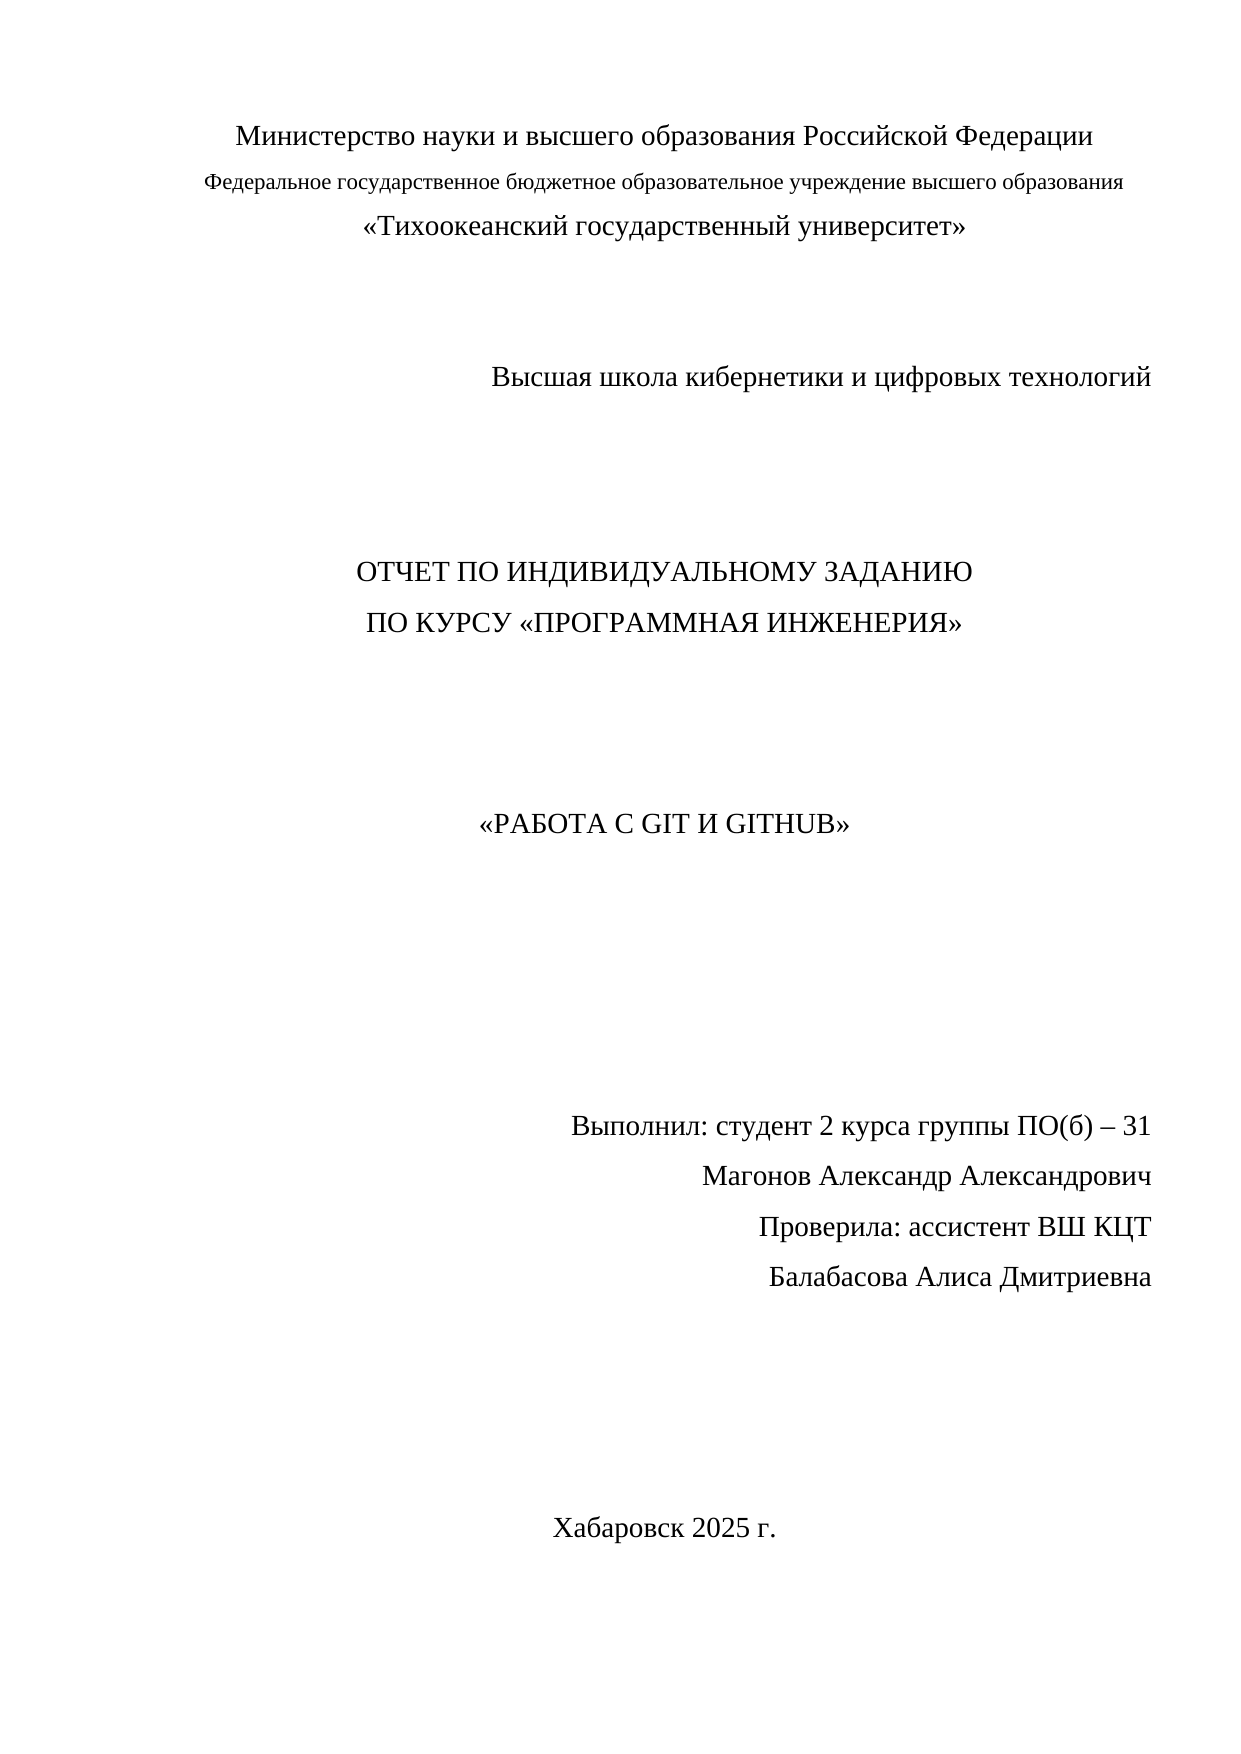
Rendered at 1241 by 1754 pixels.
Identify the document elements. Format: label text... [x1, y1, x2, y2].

text ОТЧЕТ ПО ИНДИВИДУАЛЬНОМУ ЗАДАНИЮ [177, 554, 1152, 588]
text Проверила: ассистент ВШ КЦТ [177, 1209, 1152, 1242]
text Министерство науки и высшего образования Российской Федерации [177, 118, 1152, 152]
text Выполнил: студент 2 курса группы ПО(б) – 31 [177, 1108, 1152, 1142]
text «РАБОТА С git и github» [177, 806, 1152, 840]
text Магонов Александр Александрович [177, 1158, 1152, 1192]
text Федеральное государственное бюджетное образовательное учреждение высшего образования [177, 168, 1152, 195]
text Высшая школа кибернетики и цифровых технологий [177, 359, 1152, 392]
text ПО КУРСУ «ПРОГРАММНАЯ ИНЖЕНЕРИЯ» [177, 605, 1152, 638]
text Хабаровск 2025 г. [177, 1511, 1152, 1544]
text Балабасова Алиса Дмитриевна [177, 1259, 1152, 1292]
text «Тихоокеанский государственный университет» [177, 208, 1152, 241]
